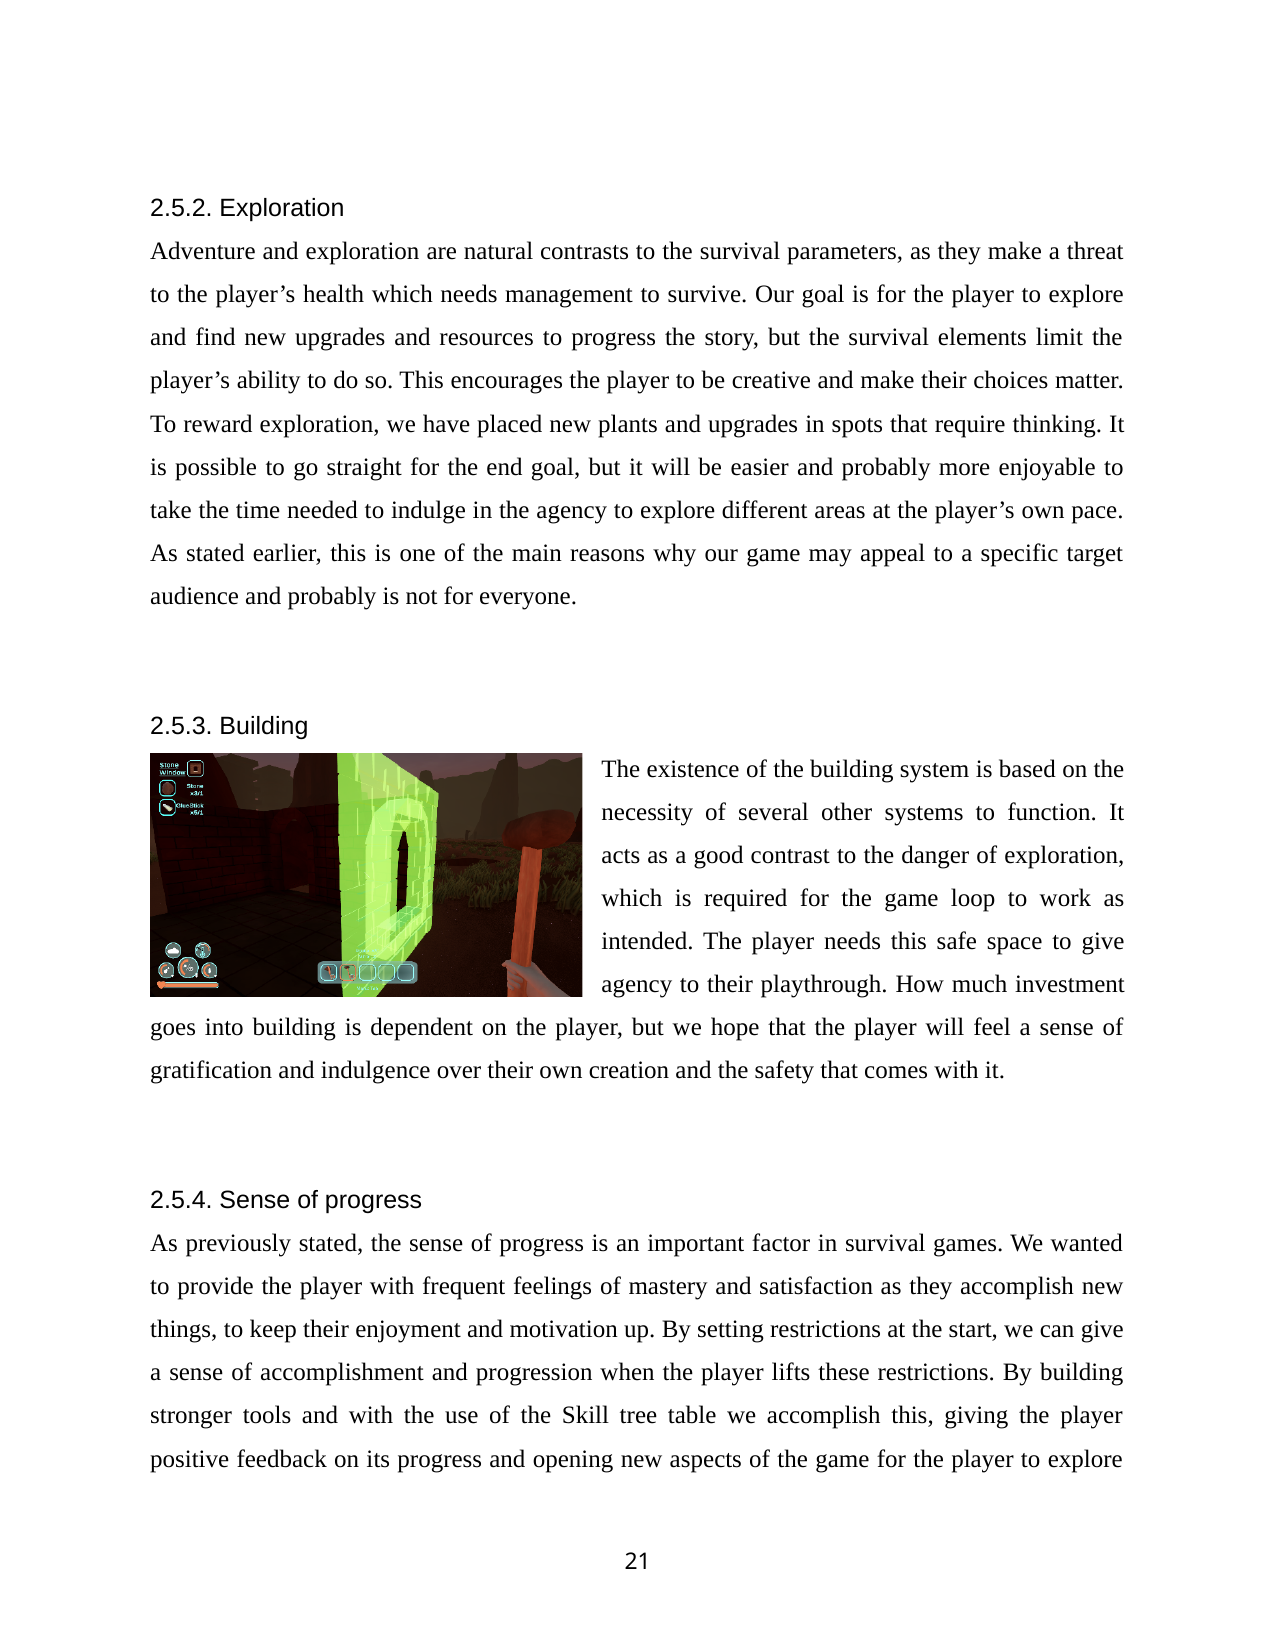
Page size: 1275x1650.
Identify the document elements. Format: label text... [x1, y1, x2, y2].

text Adventure and exploration are natural contrasts to the survival parameters, as they make a threat to the player’s health which needs management to survive. Our goal is for the player to explore and find new upgrades and resources to progress the story, but the survival elements limit the player’s ability to do so. This encourages the player to be creative and make their choices matter. To reward exploration, we have placed new plants and upgrades in spots that require thinking. It is possible to go straight for the end goal, but it will be easier and probably more enjoyable to take the time needed to indulge in the agency to explore different areas at the player’s own pace. As stated earlier, this is one of the main reasons why our game may appeal to a specific target audience and probably is not for everyone. [150, 236, 1125, 610]
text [150, 1228, 1125, 1472]
subtitle 2.5.4. Sense of progress [150, 1185, 1125, 1214]
subtitle 2.5.2. Exploration [150, 193, 1125, 222]
subtitle 2.5.3. Building [150, 711, 1125, 739]
picture [150, 753, 583, 997]
